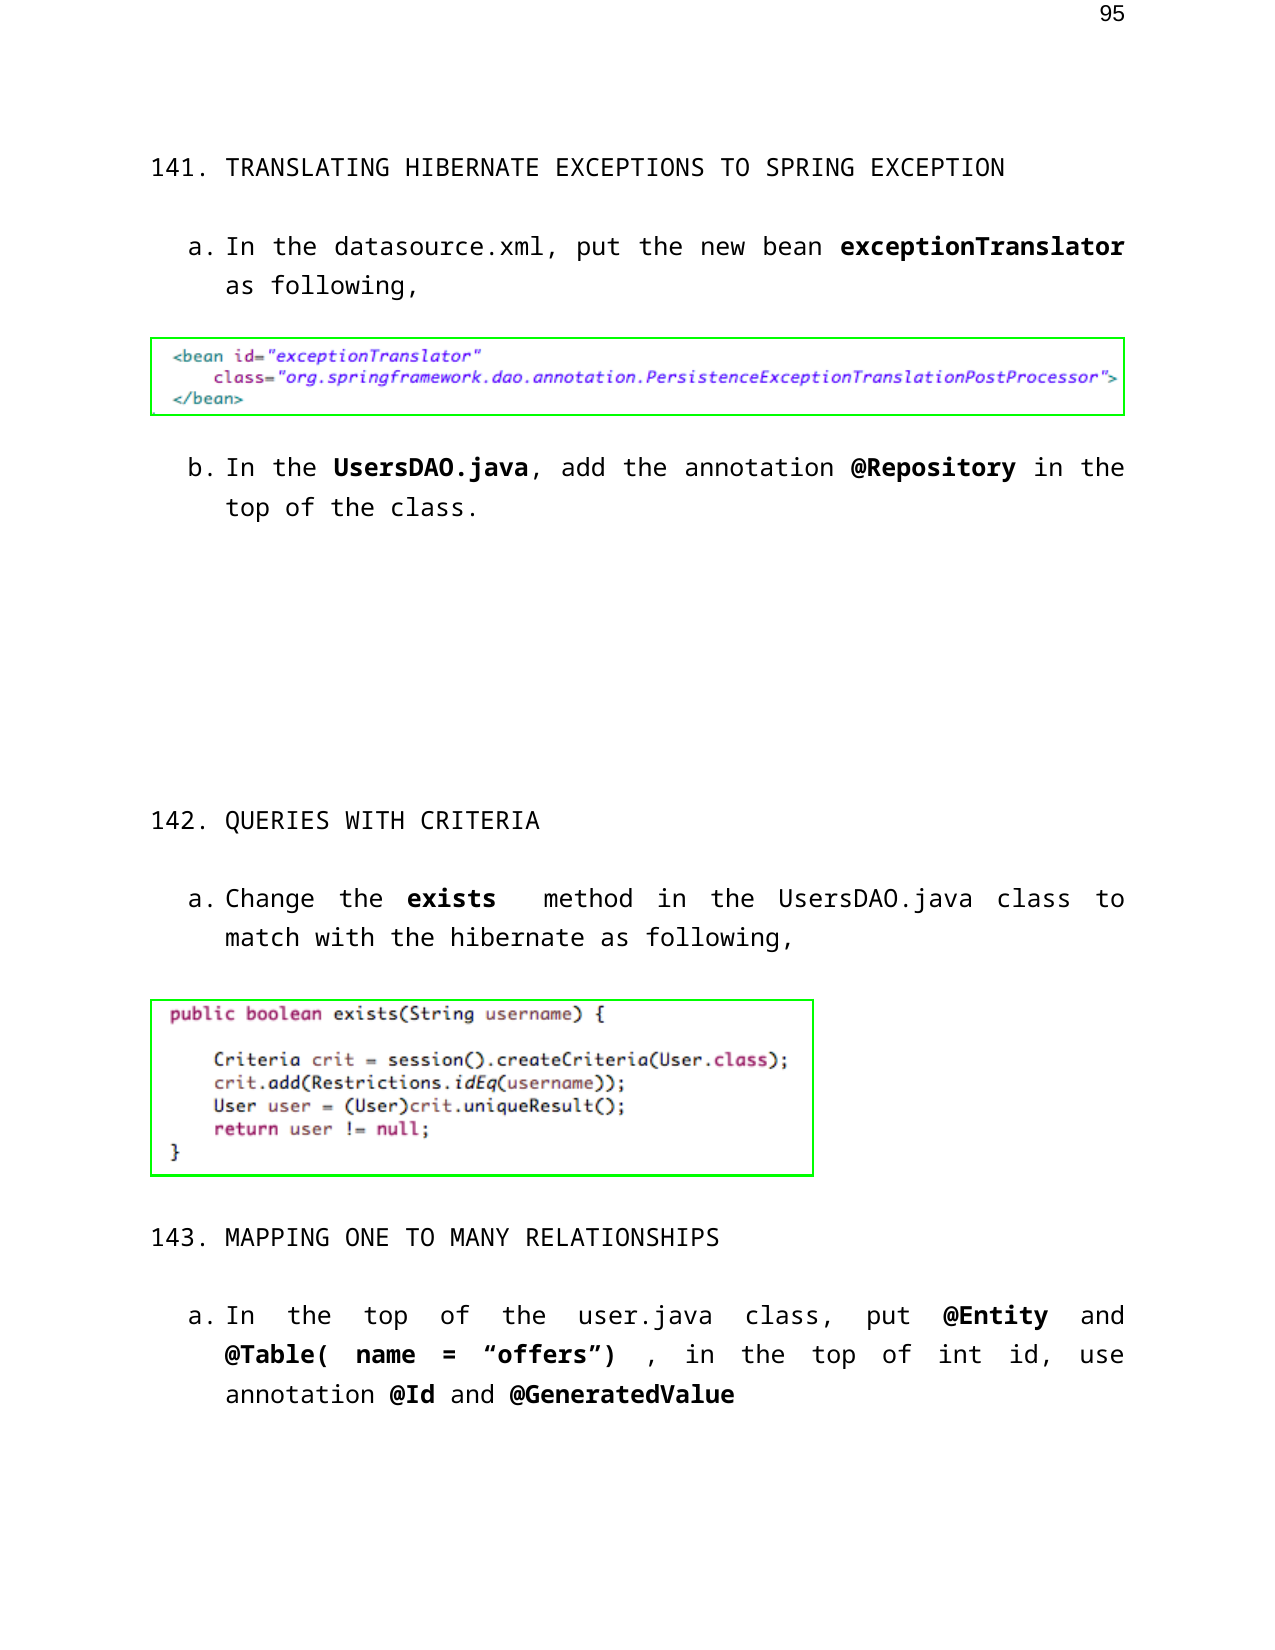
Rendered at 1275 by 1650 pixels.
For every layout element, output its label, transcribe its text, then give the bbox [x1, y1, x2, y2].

list In the UsersDAO.java, add the annotation @Repository in the top of the class. [187, 450, 1125, 523]
list In the datasource.xml, put the new bean exceptionTranslator as following, [187, 228, 1125, 302]
list Change the exists method in the UsersDAO.java class to match with the hibernate as following, [187, 881, 1125, 954]
picture [152, 339, 1123, 414]
list In the top of the user.java class, put @Entity and @Table( name = “offers”) , in the top of int id, use annotation @Id and @GeneratedValue [187, 1298, 1125, 1410]
text 143. MAPPING ONE TO MANY RELATIONSHIPS [150, 1219, 1125, 1254]
picture [152, 1001, 812, 1174]
text 141. TRANSLATING HIBERNATE EXCEPTIONS TO SPRING EXCEPTION [150, 150, 1125, 184]
text 142. QUERIES WITH CRITERIA [150, 803, 1125, 837]
